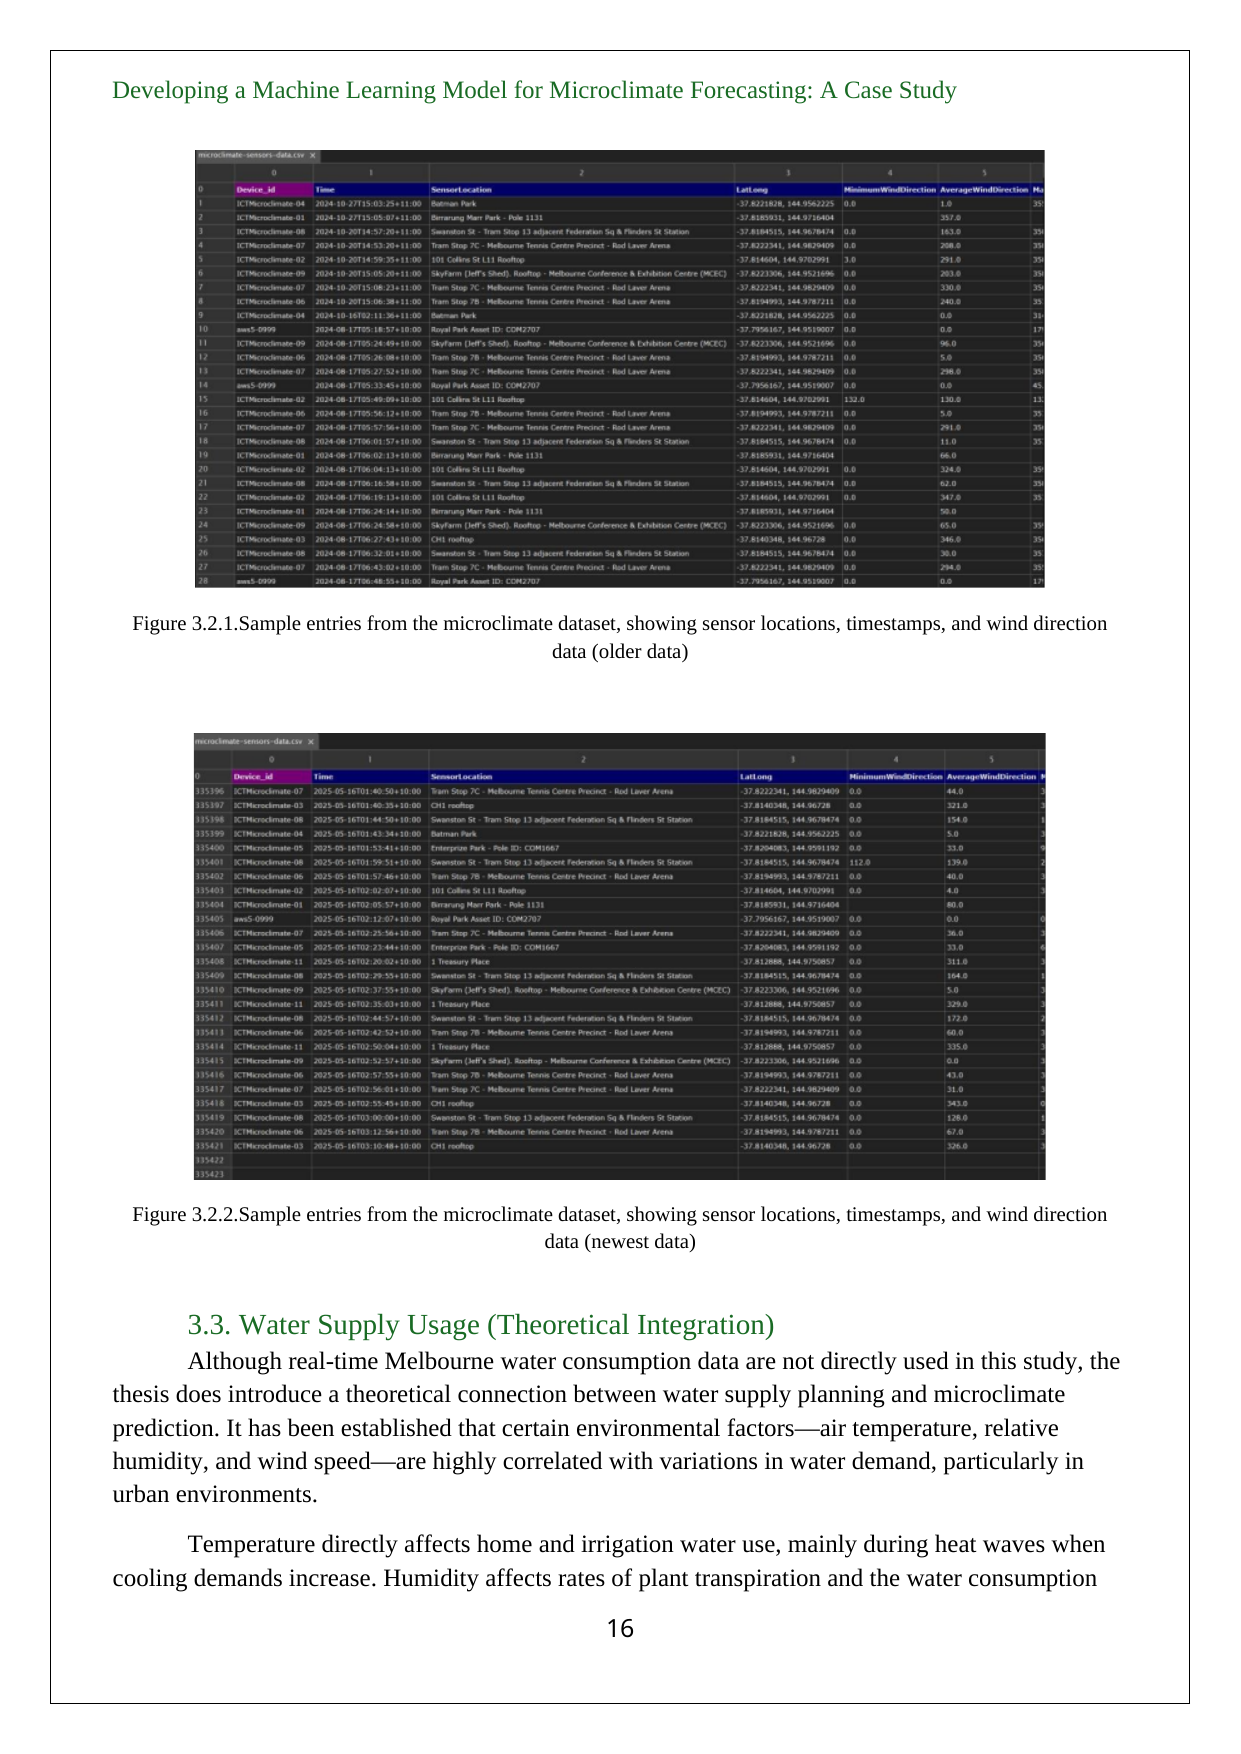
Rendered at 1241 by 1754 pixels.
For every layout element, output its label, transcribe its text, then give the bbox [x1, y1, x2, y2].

text 3.3. Water Supply Usage (Theoretical Integration) [112, 1307, 1128, 1341]
text Although real-time Melbourne water consumption data are not directly used in this study, the thesis does introduce a theoretical connection between water supply planning and microclimate prediction. It has been established that certain environmental factors—air temperature, relative humidity, and wind speed—are highly correlated with variations in water demand, particularly in urban environments. [112, 1346, 1128, 1508]
picture [195, 150, 1045, 589]
text Figure 3.2.2.Sample entries from the microclimate dataset, showing sensor locations, timestamps, and wind direction data (newest data) [112, 1201, 1128, 1253]
text Figure 3.2.1.Sample entries from the microclimate dataset, showing sensor locations, timestamps, and wind direction data (older data) [112, 611, 1128, 663]
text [112, 1529, 1128, 1591]
picture [193, 733, 1047, 1180]
